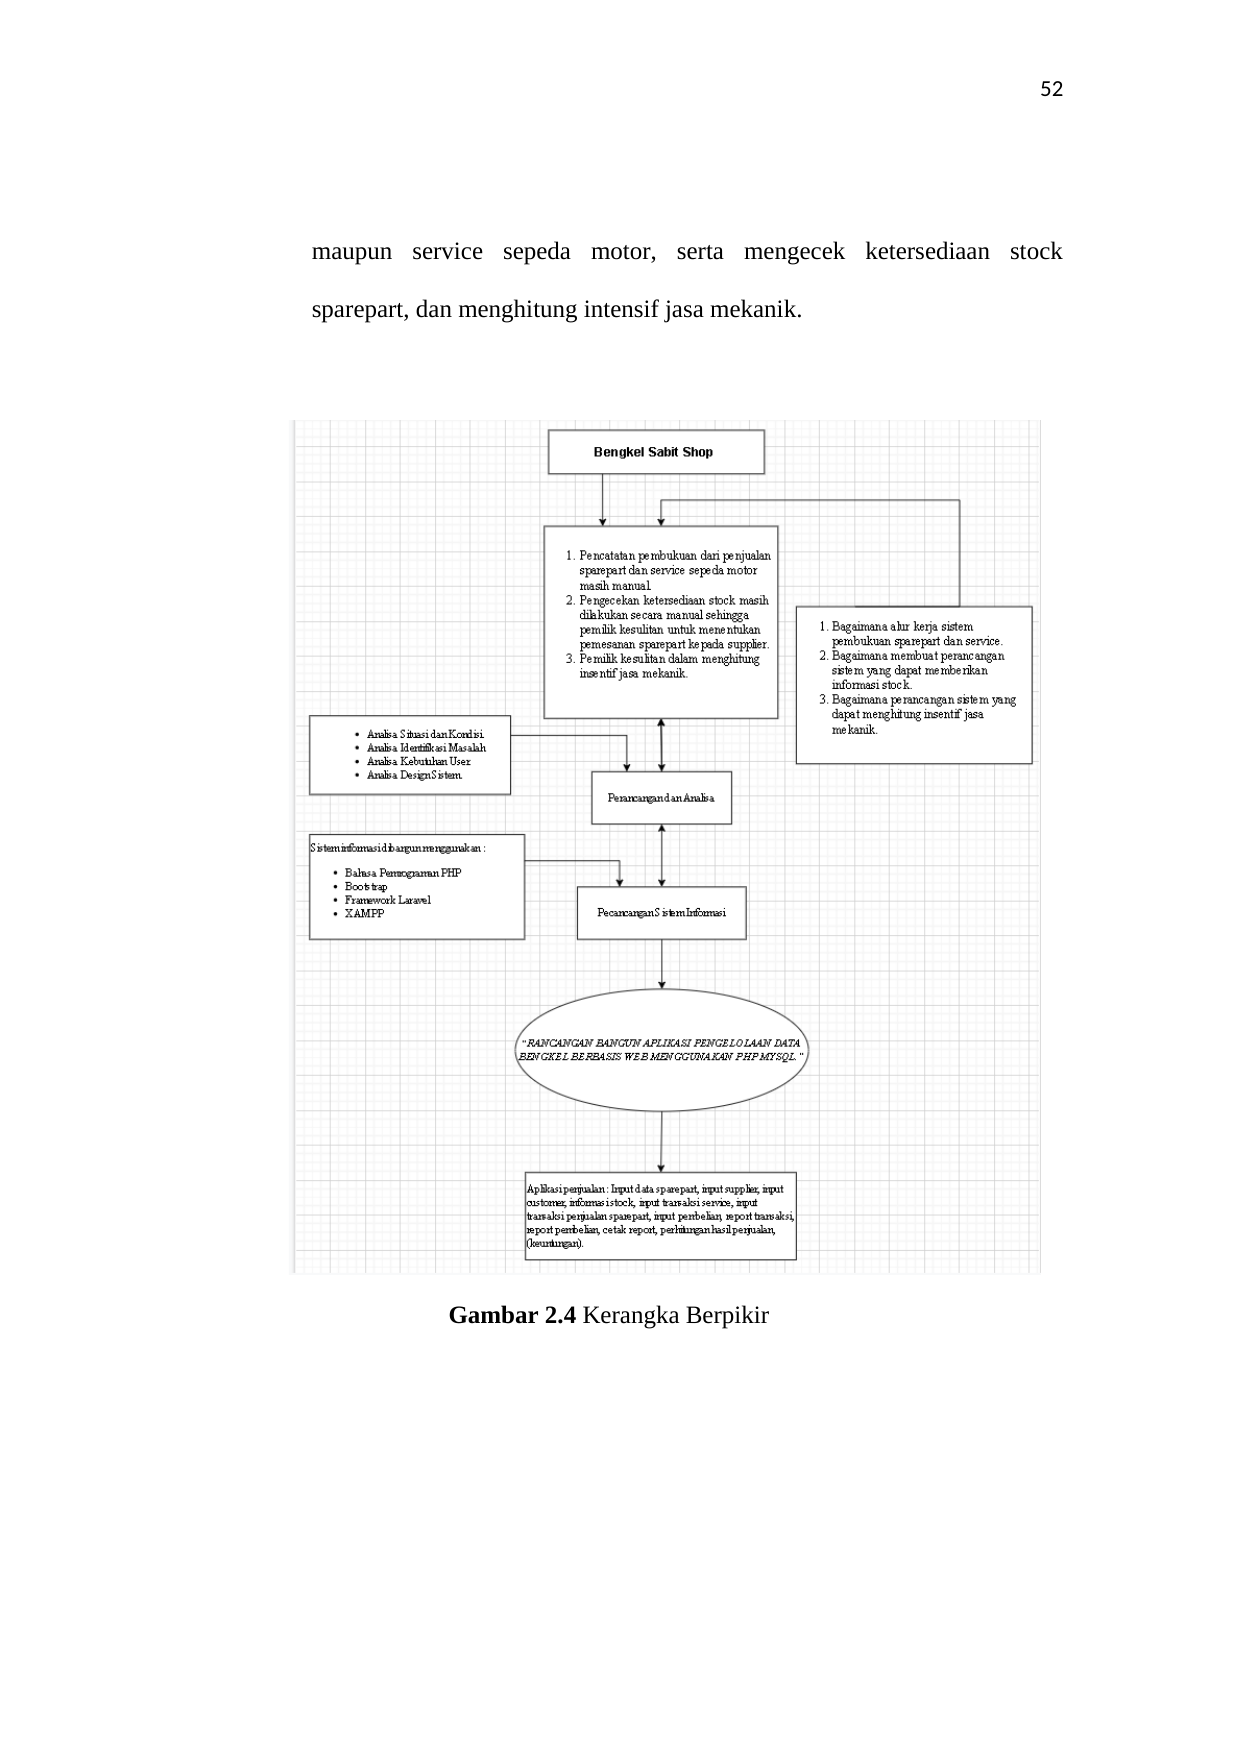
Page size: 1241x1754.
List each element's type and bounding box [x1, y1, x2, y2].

list [312, 236, 1063, 322]
picture [288, 420, 1041, 1275]
